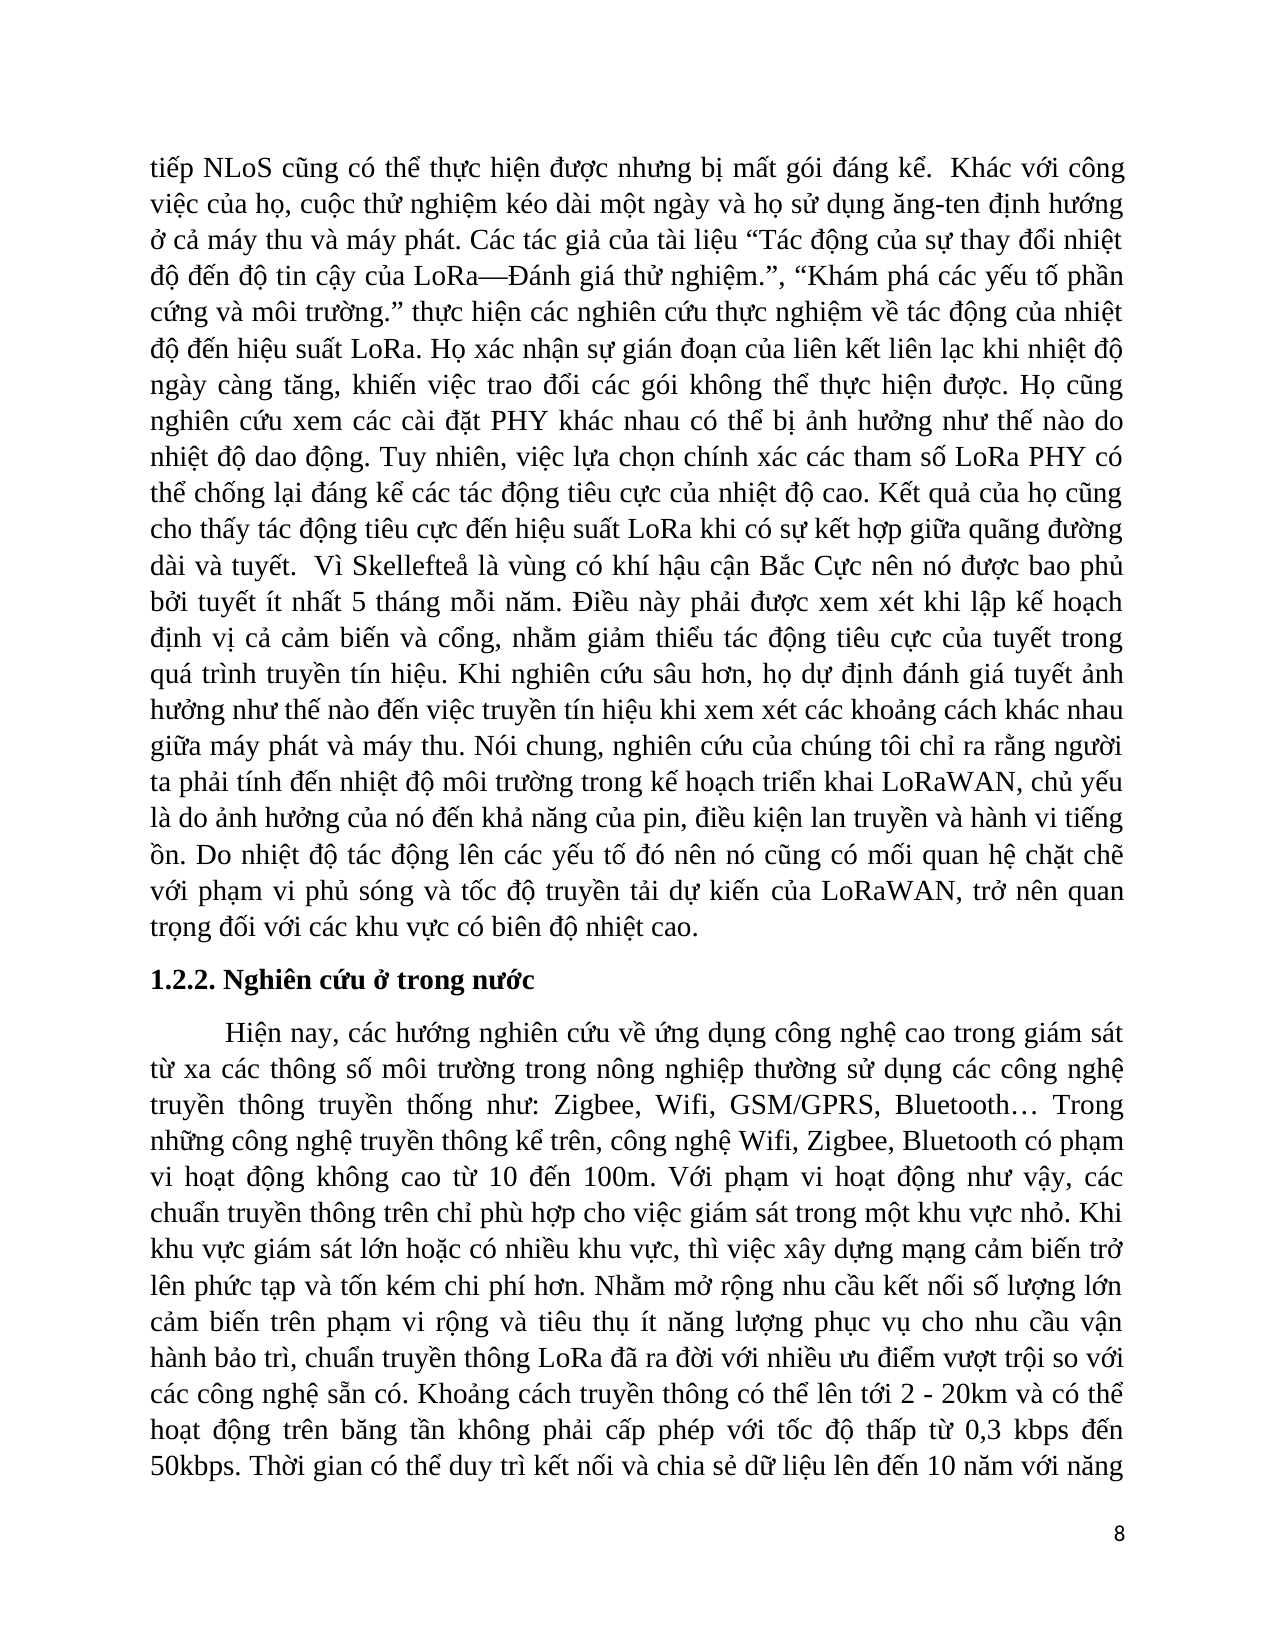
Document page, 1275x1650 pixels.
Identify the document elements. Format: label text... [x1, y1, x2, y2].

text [150, 150, 1125, 943]
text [150, 1015, 1125, 1482]
text 1.2.2. Nghiên cứu ở trong nước [150, 962, 1125, 995]
